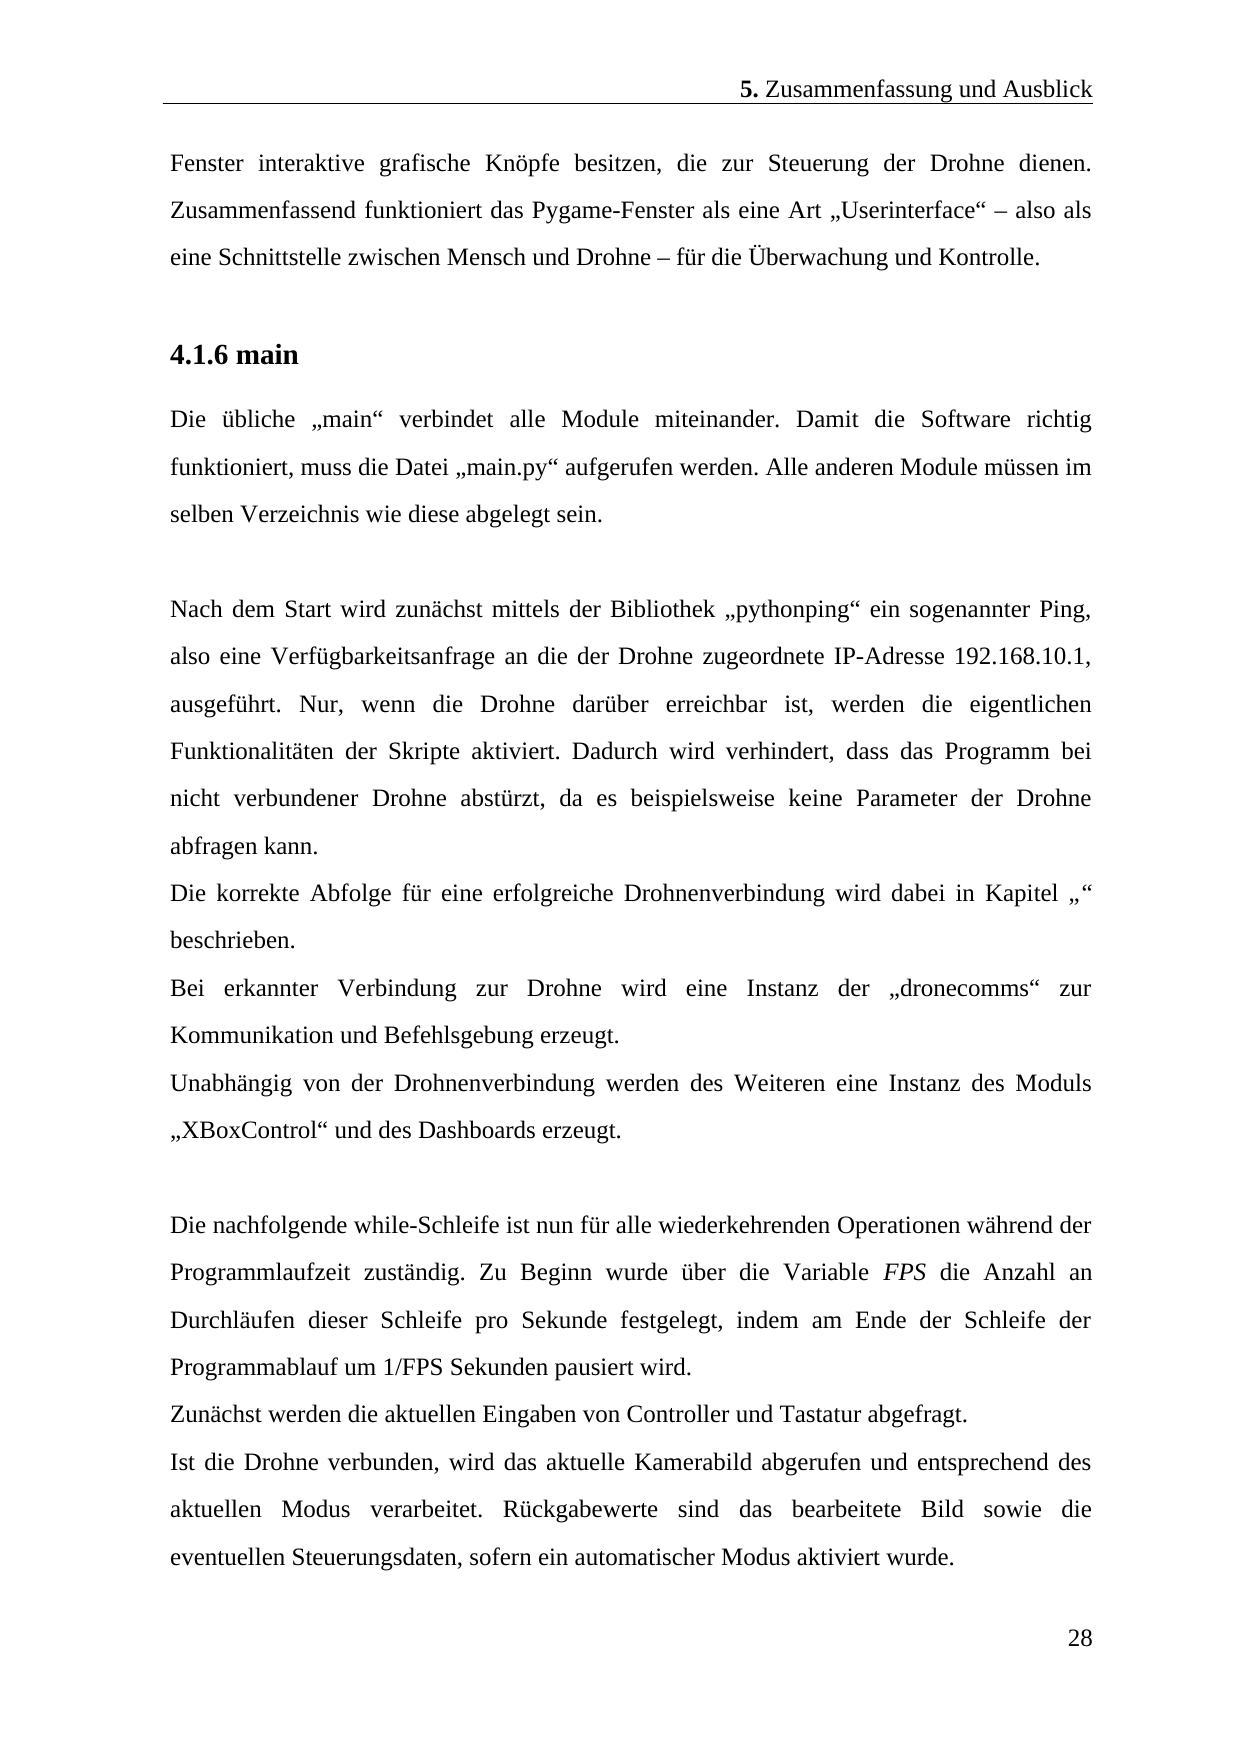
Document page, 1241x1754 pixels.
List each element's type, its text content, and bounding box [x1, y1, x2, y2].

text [170, 148, 1093, 271]
text Unabhängig von der Drohnenverbindung werden des Weiteren eine Instanz des Moduls „XBoxControl“ und des Dashboards erzeugt. [170, 1068, 1093, 1144]
text Nach dem Start wird zunächst mittels der Bibliothek „pythonping“ ein sogenannter Ping, also eine Verfügbarkeitsanfrage an die der Drohne zugeordnete IP-Adresse 192.168.10.1, ausgeführt. Nur, wenn die Drohne darüber erreichbar ist, werden die eigentlichen Funktionalitäten der Skripte aktiviert. Dadurch wird verhindert, dass das Programm bei nicht verbundener Drohne abstürzt, da es beispielsweise keine Parameter der Drohne abfragen kann. [170, 594, 1093, 859]
subtitle 4.1.6 main [170, 337, 1093, 371]
text Zunächst werden die aktuellen Eingaben von Controller und Tastatur abgefragt. [170, 1399, 1093, 1428]
text Bei erkannter Verbindung zur Drohne wird eine Instanz der „dronecomms“ zur Kommunikation und Befehlsgebung erzeugt. [170, 973, 1093, 1049]
text Die nachfolgende while-Schleife ist nun für alle wiederkehrenden Operationen während der Programmlaufzeit zuständig. Zu Beginn wurde über die Variable FPS die Anzahl an Durchläufen dieser Schleife pro Sekunde festgelegt, indem am Ende der Schleife der Programmablauf um 1/FPS Sekunden pausiert wird. [170, 1210, 1093, 1381]
text Die korrekte Abfolge für eine erfolgreiche Drohnenverbindung wird dabei in Kapitel „4.3 Verbindungsaufbau“ beschrieben. [170, 878, 1093, 954]
text Ist die Drohne verbunden, wird das aktuelle Kamerabild abgerufen und entsprechend des aktuellen Modus verarbeitet. Rückgabewerte sind das bearbeitete Bild sowie die eventuellen Steuerungsdaten, sofern ein automatischer Modus aktiviert wurde. [170, 1447, 1093, 1571]
text Die übliche „main“ verbindet alle Module miteinander. Damit die Software richtig funktioniert, muss die Datei „main.py“ aufgerufen werden. Alle anderen Module müssen im selben Verzeichnis wie diese abgelegt sein. [170, 404, 1093, 528]
